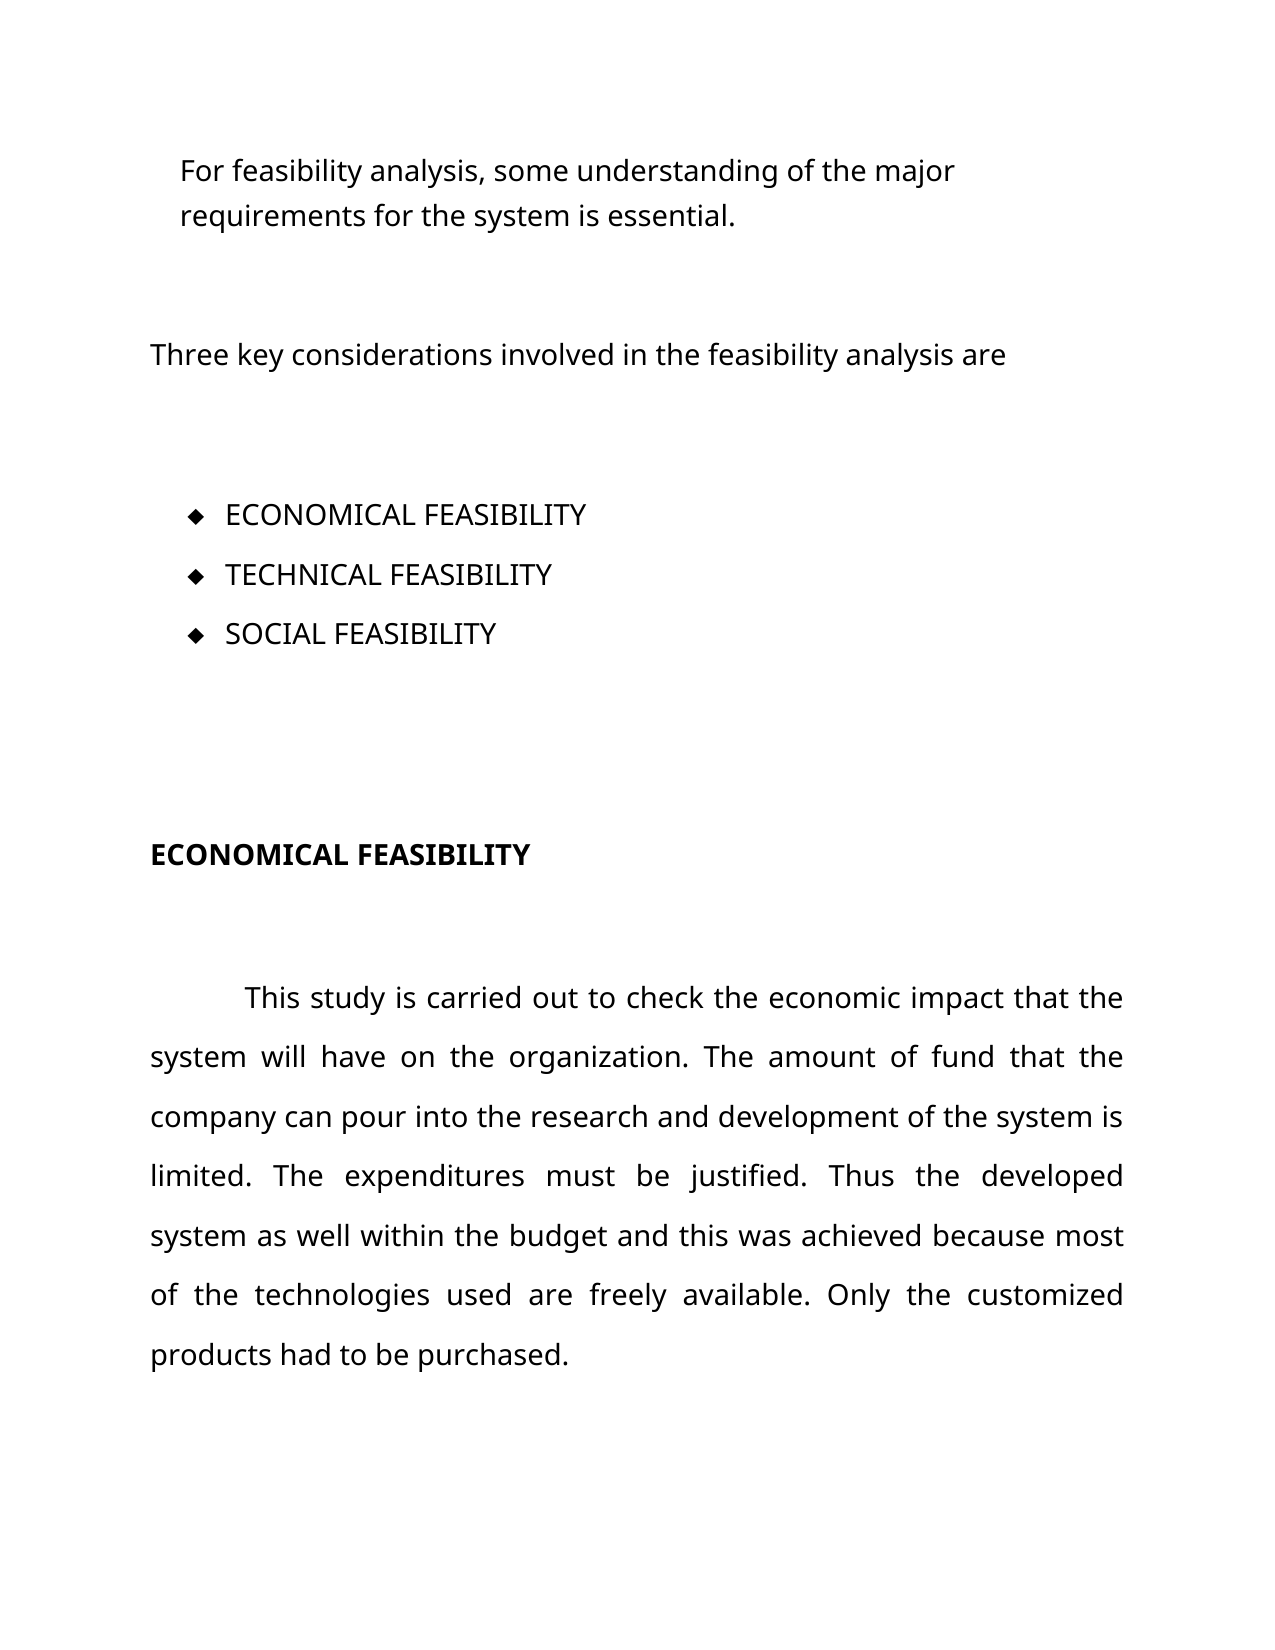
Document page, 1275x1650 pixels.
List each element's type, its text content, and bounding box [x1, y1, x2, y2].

text ECONOMICAL FEASIBILITY [150, 834, 1125, 873]
text Three key considerations involved in the feasibility analysis are [150, 334, 1125, 374]
list ECONOMICAL FEASIBILITY [187, 495, 1125, 534]
text This study is carried out to check the economic impact that the system will have on the organization. The amount of fund that the company can pour into the research and development of the system is limited. The expenditures must be justified. Thus the developed system as well within the budget and this was achieved because most of the technologies used are freely available. Only the customized products had to be purchased. [150, 977, 1125, 1373]
list TECHNICAL FEASIBILITY [187, 554, 1125, 594]
list SOCIAL FEASIBILITY [187, 614, 1125, 653]
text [179, 150, 1125, 235]
